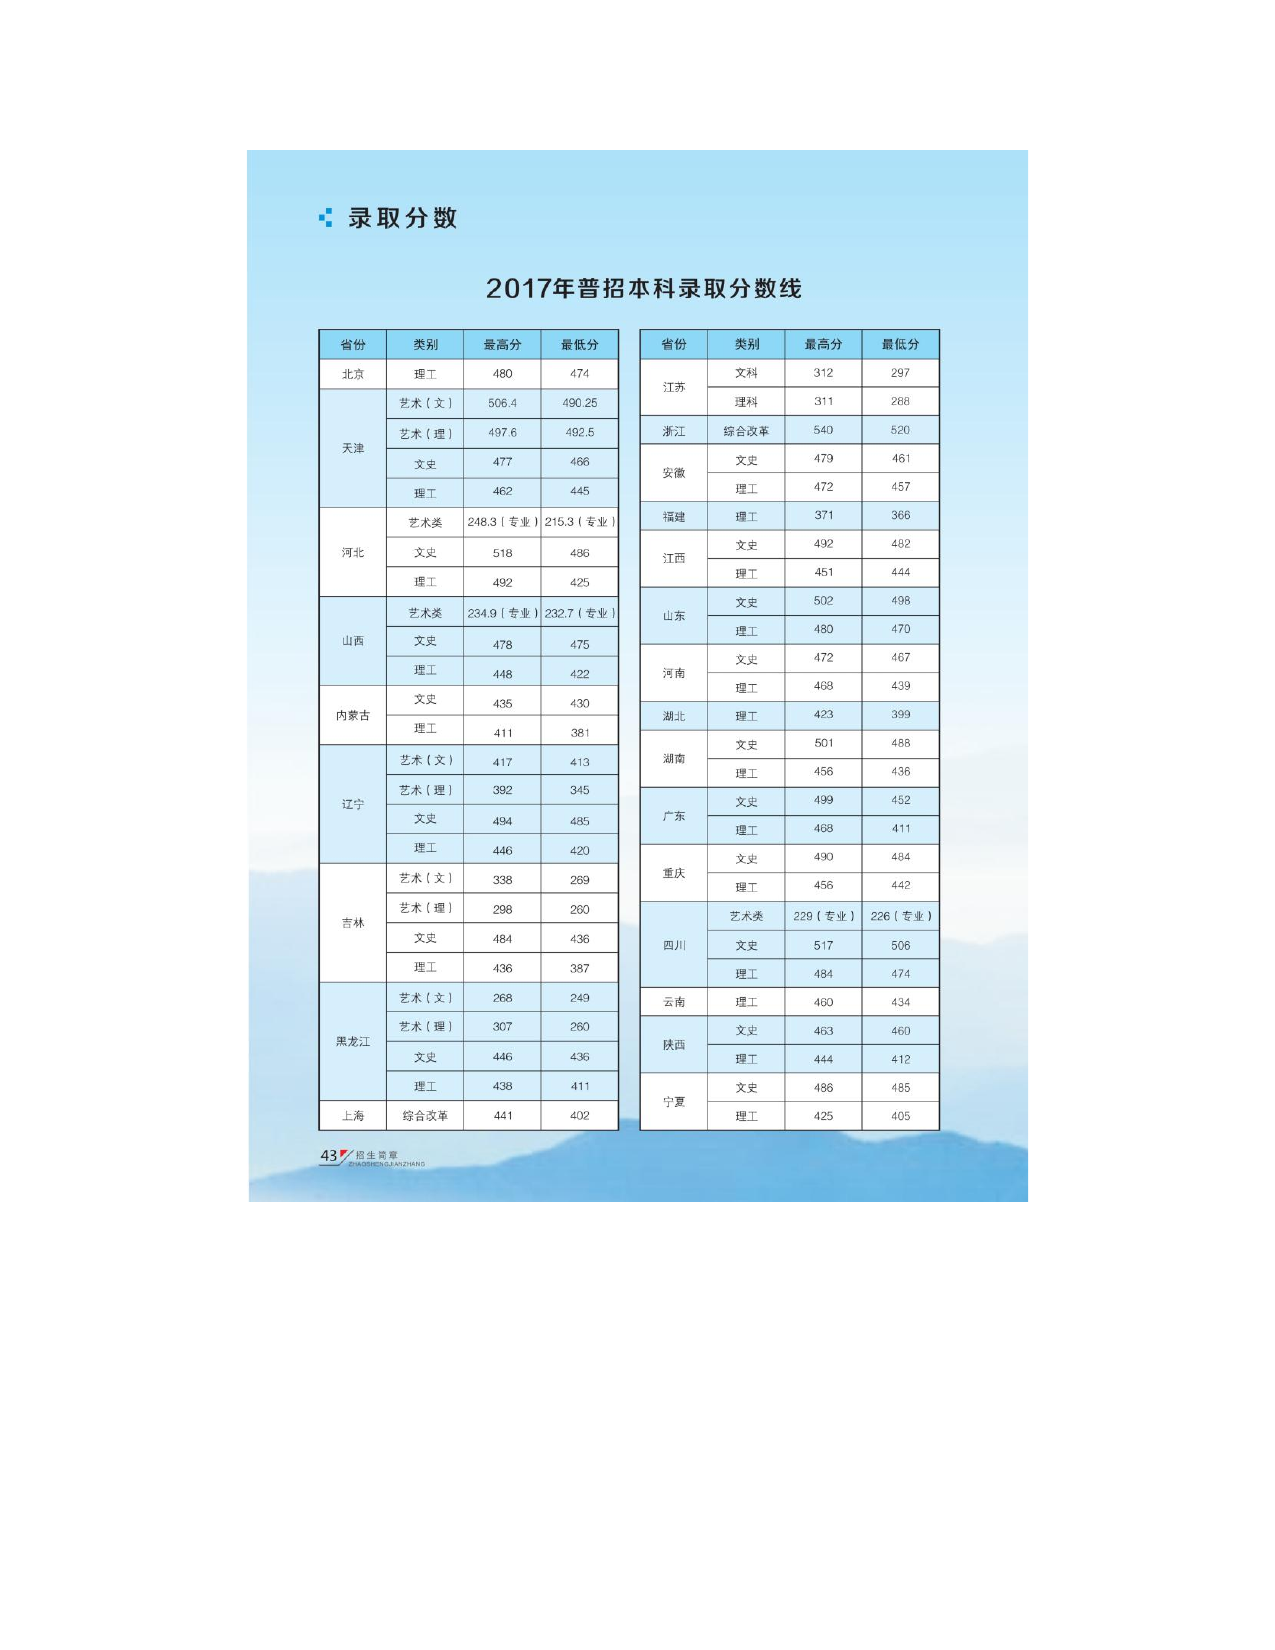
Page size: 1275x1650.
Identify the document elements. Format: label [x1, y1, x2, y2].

picture [246, 150, 1029, 1202]
